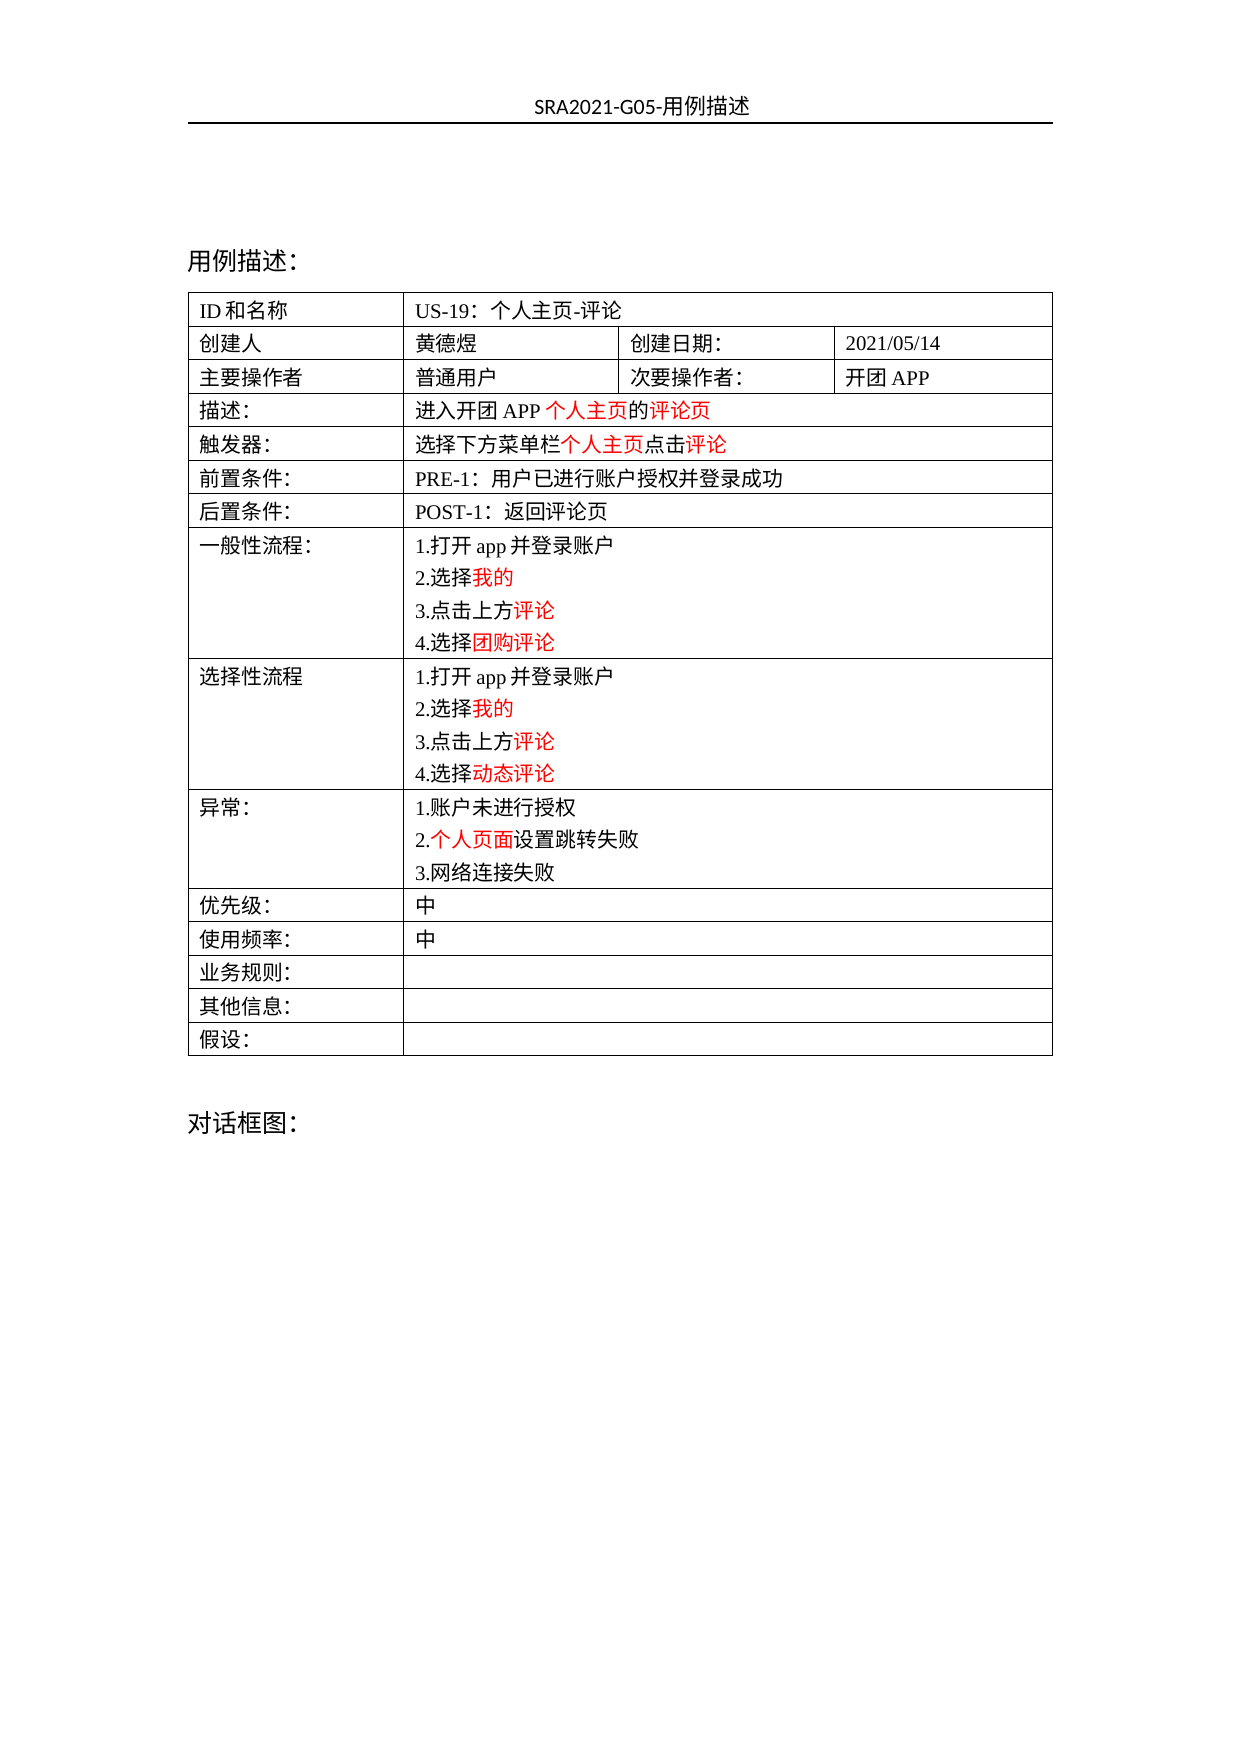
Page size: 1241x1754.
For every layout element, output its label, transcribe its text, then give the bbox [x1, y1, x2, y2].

table_cell 异常： [189, 790, 403, 887]
table_cell 黄德煜 [404, 327, 618, 359]
table_cell 1.打开app并登录账户 2.选择我的 3.点击上方评论 4.选择团购评论 [404, 528, 1052, 658]
table_cell 普通用户 [404, 360, 618, 393]
table_cell 创建人 [189, 327, 403, 359]
table_cell 选择性流程 [189, 659, 403, 789]
table_cell 次要操作者： [619, 360, 834, 393]
table_header US-19：个人主页-评论 [404, 293, 1052, 326]
table_cell 进入开团APP个人主页的评论页 [404, 394, 1052, 426]
table_cell [404, 989, 1052, 1022]
text 对话框图： [187, 1089, 1053, 1154]
table_cell 创建日期： [619, 327, 834, 359]
text 用例描述： [187, 227, 1053, 292]
table_cell 一般性流程： [189, 528, 403, 658]
table_cell PRE-1：用户已进行账户授权并登录成功 [404, 461, 1052, 493]
table_cell 中 [404, 922, 1052, 954]
table_cell 假设： [189, 1023, 403, 1055]
table_cell 2021/05/14 [835, 327, 1052, 359]
table_cell 前置条件： [189, 461, 403, 493]
table_cell 选择下方菜单栏个人主页点击评论 [404, 427, 1052, 460]
table_cell 中 [404, 889, 1052, 921]
table_cell 其他信息： [189, 989, 403, 1022]
table_cell [404, 1023, 1052, 1055]
table_cell 触发器： [189, 427, 403, 460]
table_cell 主要操作者 [189, 360, 403, 393]
table_cell POST-1：返回评论页 [404, 494, 1052, 527]
table_cell [404, 956, 1052, 988]
table_cell 优先级： [189, 889, 403, 921]
table_cell 描述： [189, 394, 403, 426]
table_cell 业务规则： [189, 956, 403, 988]
table_cell 使用频率： [189, 922, 403, 954]
table_cell 1.账户未进行授权 2.个人页面设置跳转失败 3.网络连接失败 [404, 790, 1052, 887]
table_header ID和名称 [189, 293, 403, 326]
table_cell 开团APP [835, 360, 1052, 393]
table_cell 后置条件： [189, 494, 403, 527]
table_cell 1.打开app并登录账户 2.选择我的 3.点击上方评论 4.选择动态评论 [404, 659, 1052, 789]
